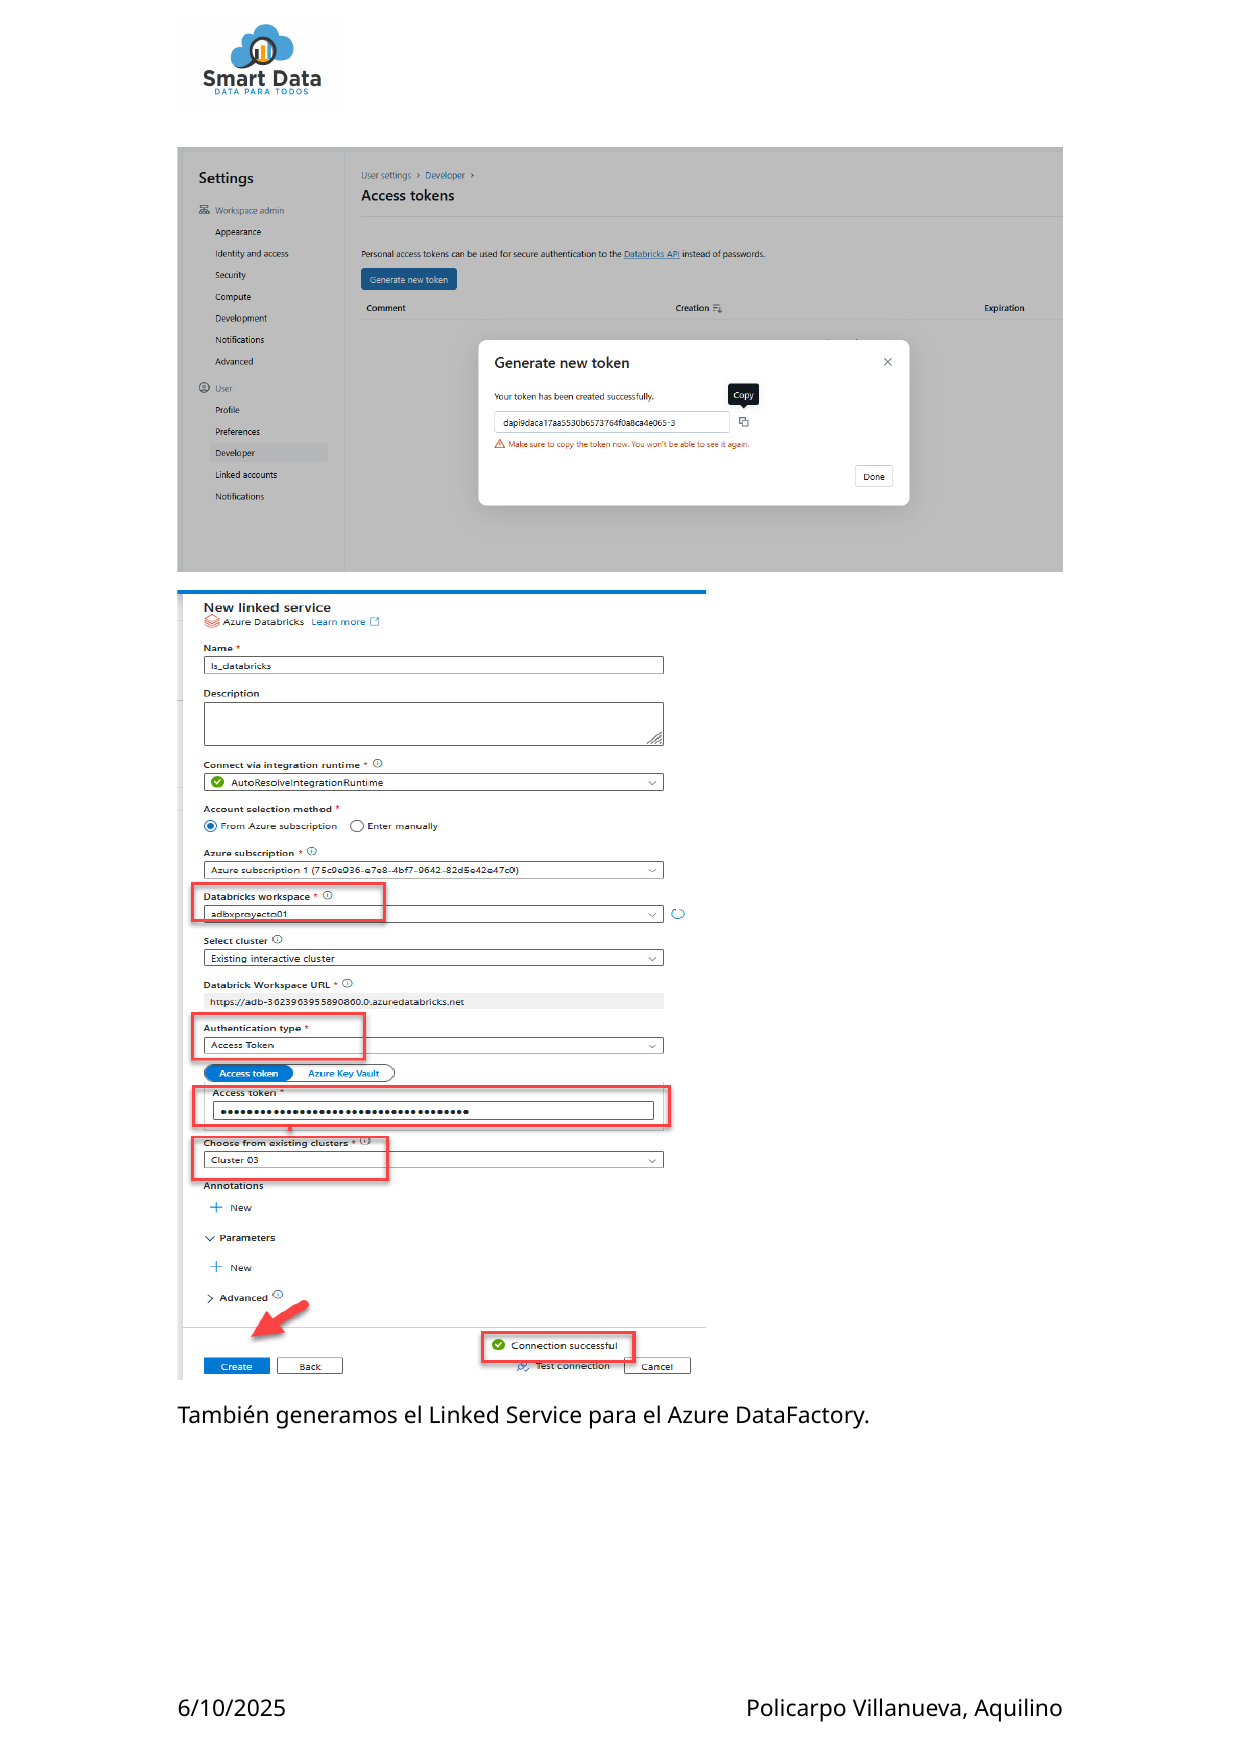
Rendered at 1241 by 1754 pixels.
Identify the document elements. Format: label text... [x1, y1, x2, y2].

picture [177, 147, 1063, 572]
picture [177, 17, 344, 109]
picture [177, 590, 707, 1380]
text También generamos el Linked Service para el Azure DataFactory. [177, 1399, 1063, 1430]
